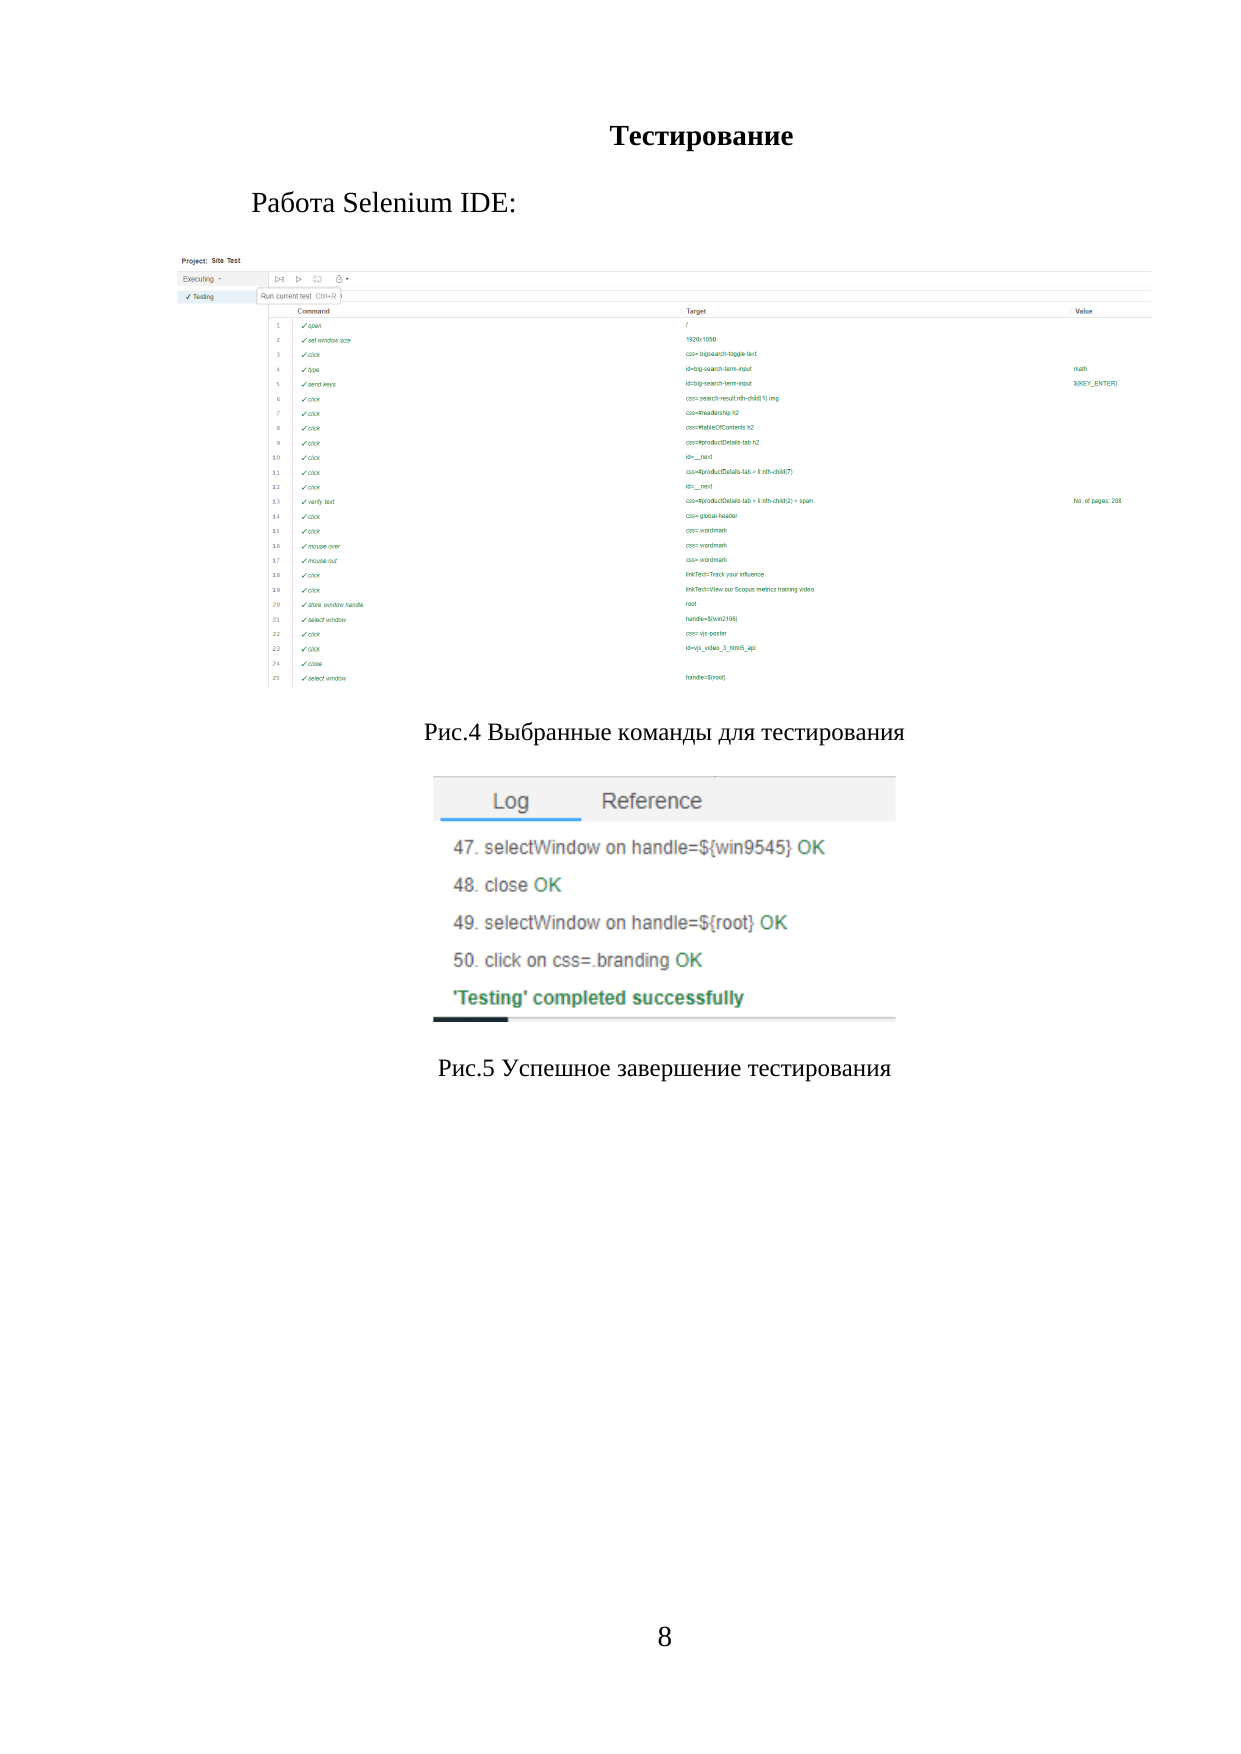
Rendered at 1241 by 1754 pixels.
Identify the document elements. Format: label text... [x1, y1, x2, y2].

text Работа Selenium IDE: [177, 185, 1152, 219]
text Рис.5 Успешное завершение тестирования [177, 1053, 1152, 1081]
picture [433, 776, 896, 1022]
text Тестирование [177, 118, 1152, 152]
picture [177, 252, 1152, 687]
text Рис.4 Выбранные команды для тестирования [177, 717, 1152, 746]
